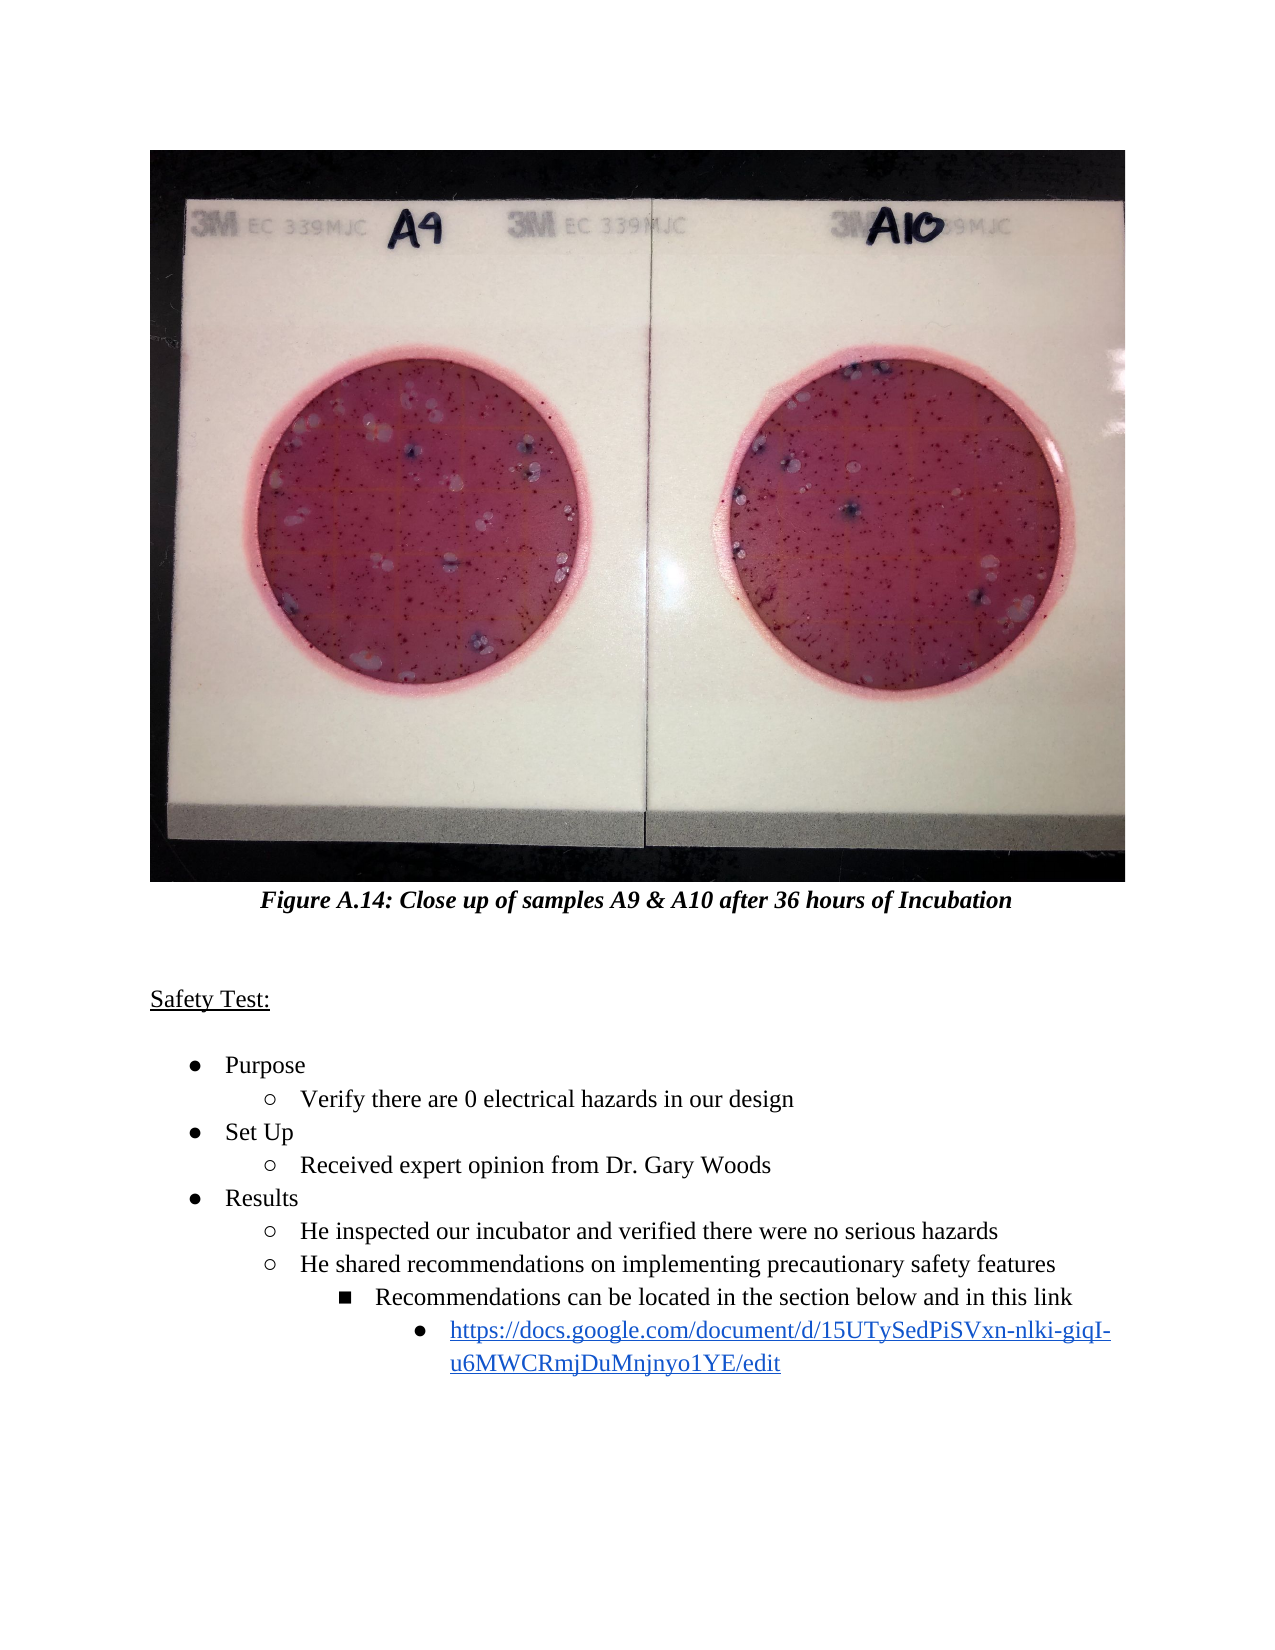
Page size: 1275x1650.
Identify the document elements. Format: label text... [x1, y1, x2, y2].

list Verify there are 0 electrical hazards in our design [262, 1084, 1125, 1112]
text Figure A.14: Close up of samples A9 & A10 after 36 hours of Incubation [150, 882, 1125, 914]
list Set Up [187, 1117, 1125, 1145]
text Safety Test: [150, 984, 1125, 1013]
list Purpose [187, 1051, 1125, 1079]
picture [150, 150, 1125, 882]
list https://docs.google.com/document/d/15UTySedPiSVxn-nlki-giqI-u6MWCRmjDuMnjnyo1YE/edit [412, 1315, 1125, 1377]
list Received expert opinion from Dr. Gary Woods [262, 1150, 1125, 1178]
list He inspected our incubator and verified there were no serious hazards [262, 1216, 1125, 1244]
list He shared recommendations on implementing precautionary safety features [262, 1249, 1125, 1277]
list Results [187, 1183, 1125, 1211]
list Recommendations can be located in the section below and in this link [337, 1282, 1125, 1311]
